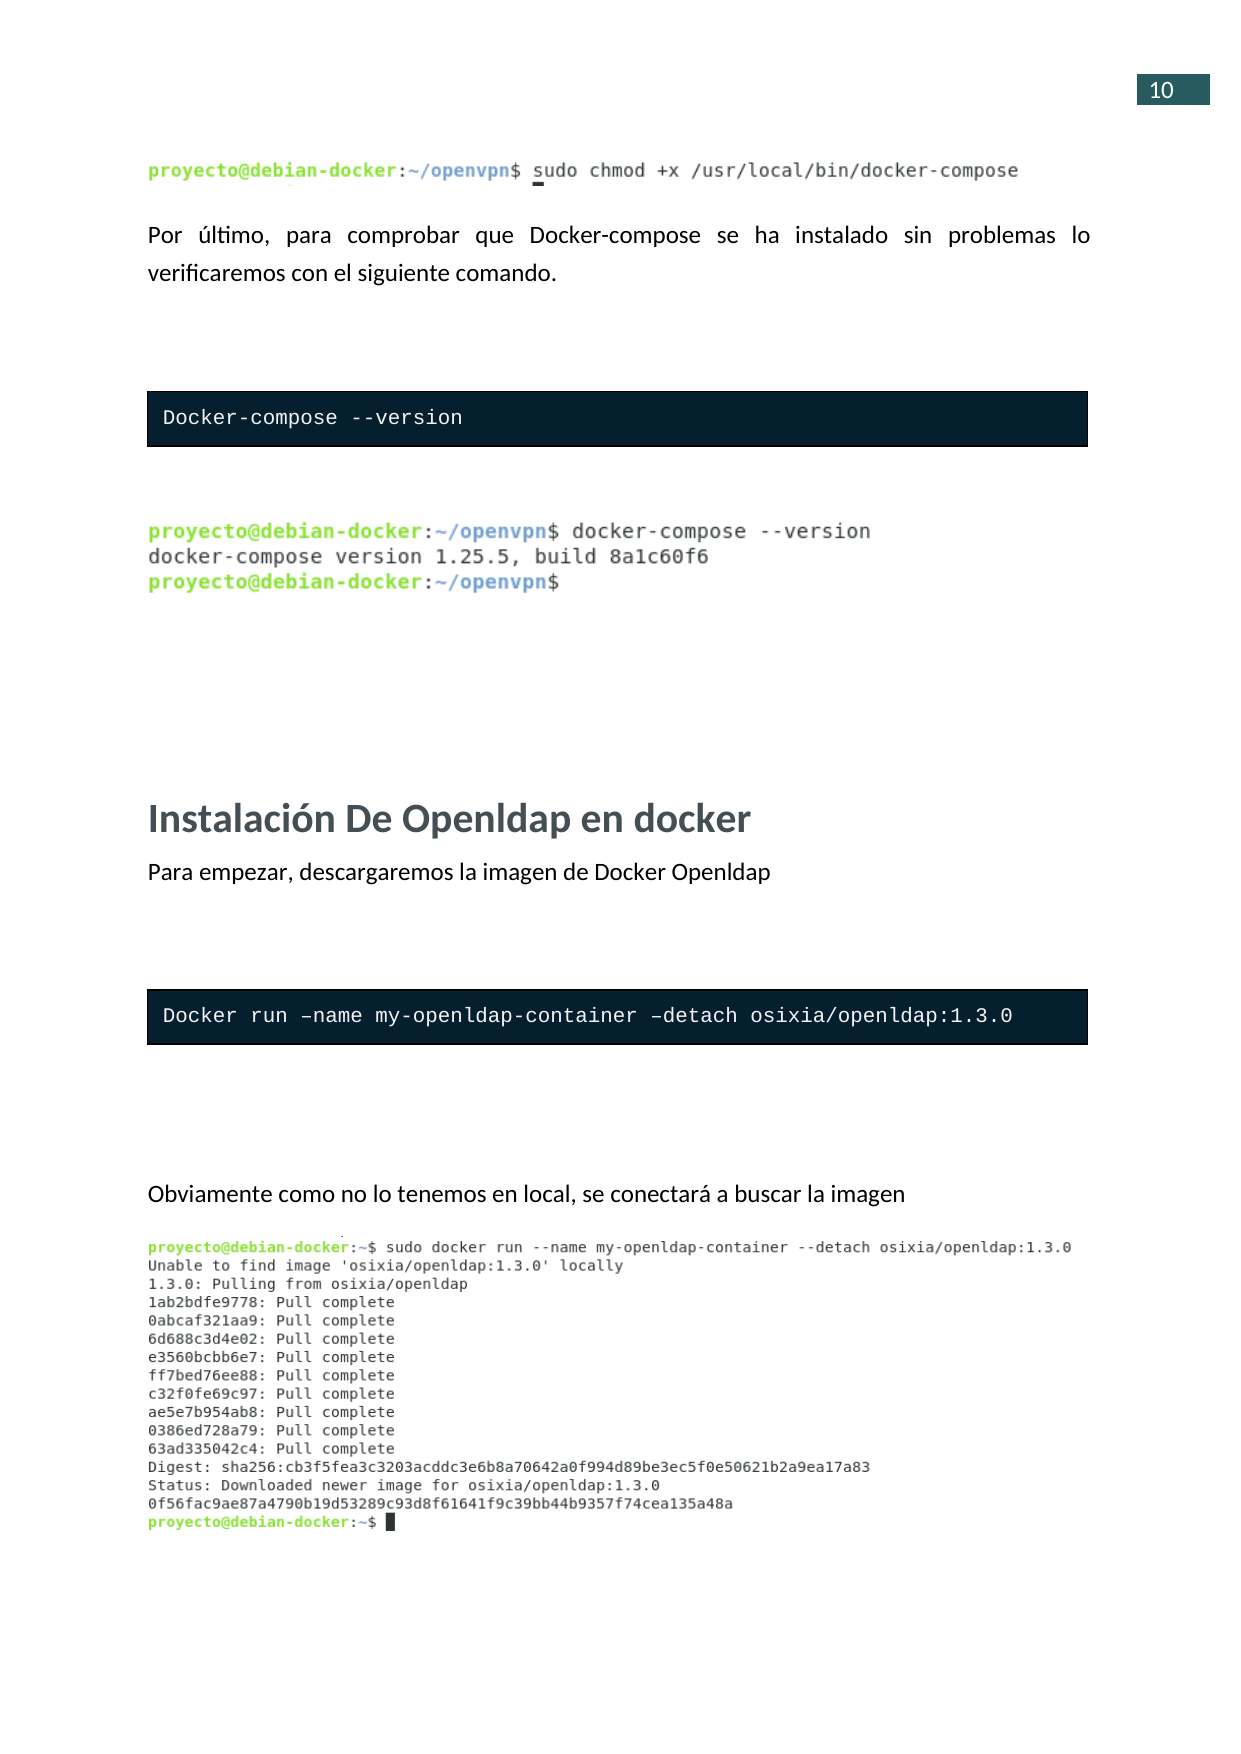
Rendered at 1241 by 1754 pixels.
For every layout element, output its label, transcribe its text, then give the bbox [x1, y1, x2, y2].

text Por último, para comprobar que Docker-compose se ha instalado sin problemas lo verificaremos con el siguiente comando. [148, 219, 1092, 288]
subtitle Instalación De Openldap en docker [148, 792, 1092, 843]
text Obviamente como no lo tenemos en local, se conectará a buscar la imagen [148, 1178, 1092, 1208]
picture [147, 520, 1093, 600]
text Para empezar, descargaremos la imagen de Docker Openldap [148, 856, 1092, 886]
picture [147, 1236, 1093, 1532]
picture [147, 160, 1093, 186]
